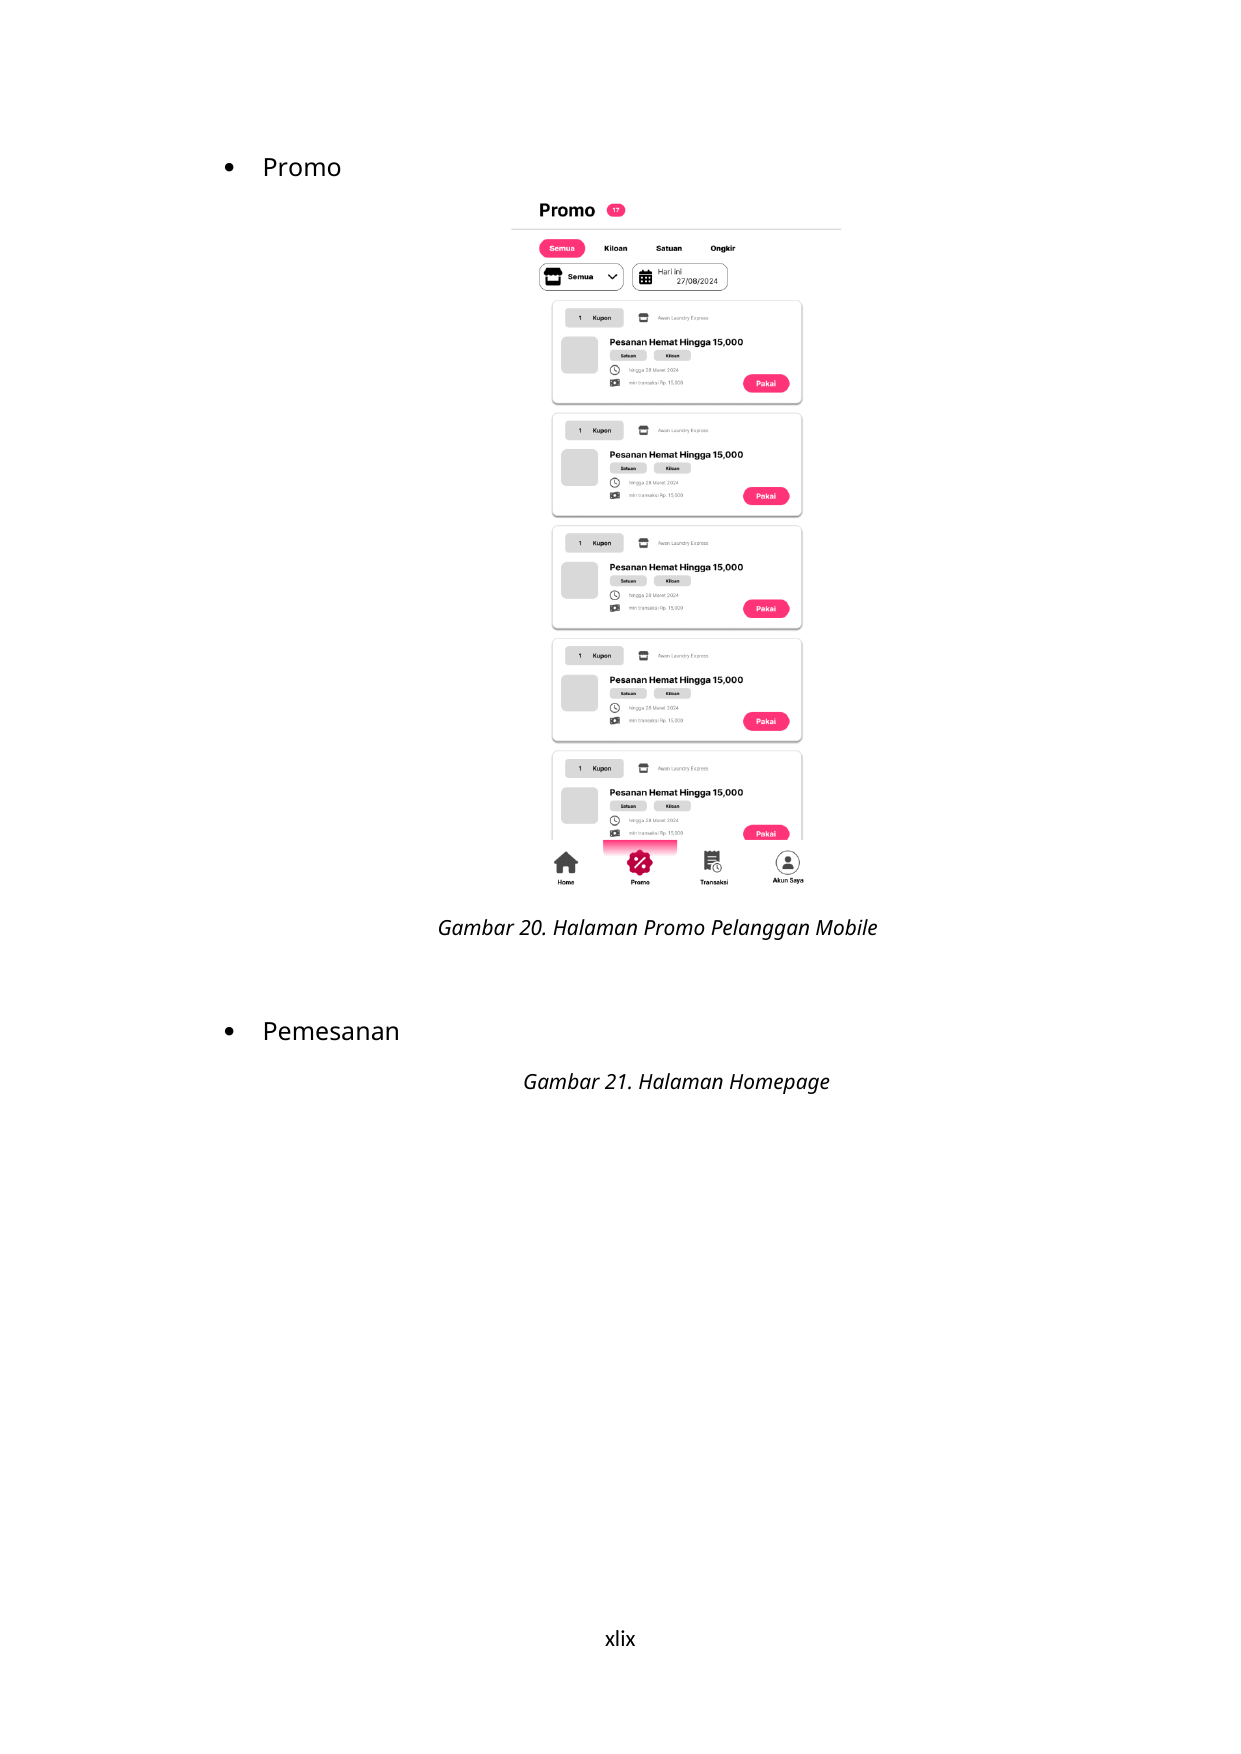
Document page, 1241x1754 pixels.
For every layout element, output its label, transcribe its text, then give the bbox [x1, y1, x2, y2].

picture [511, 186, 842, 895]
list Promo [225, 150, 1090, 184]
text Gambar 21. Halaman Homepage [262, 1067, 1090, 1096]
text Gambar 20. Halaman Promo Pelanggan Mobile [150, 913, 1090, 942]
list Pemesanan [225, 1014, 1090, 1048]
